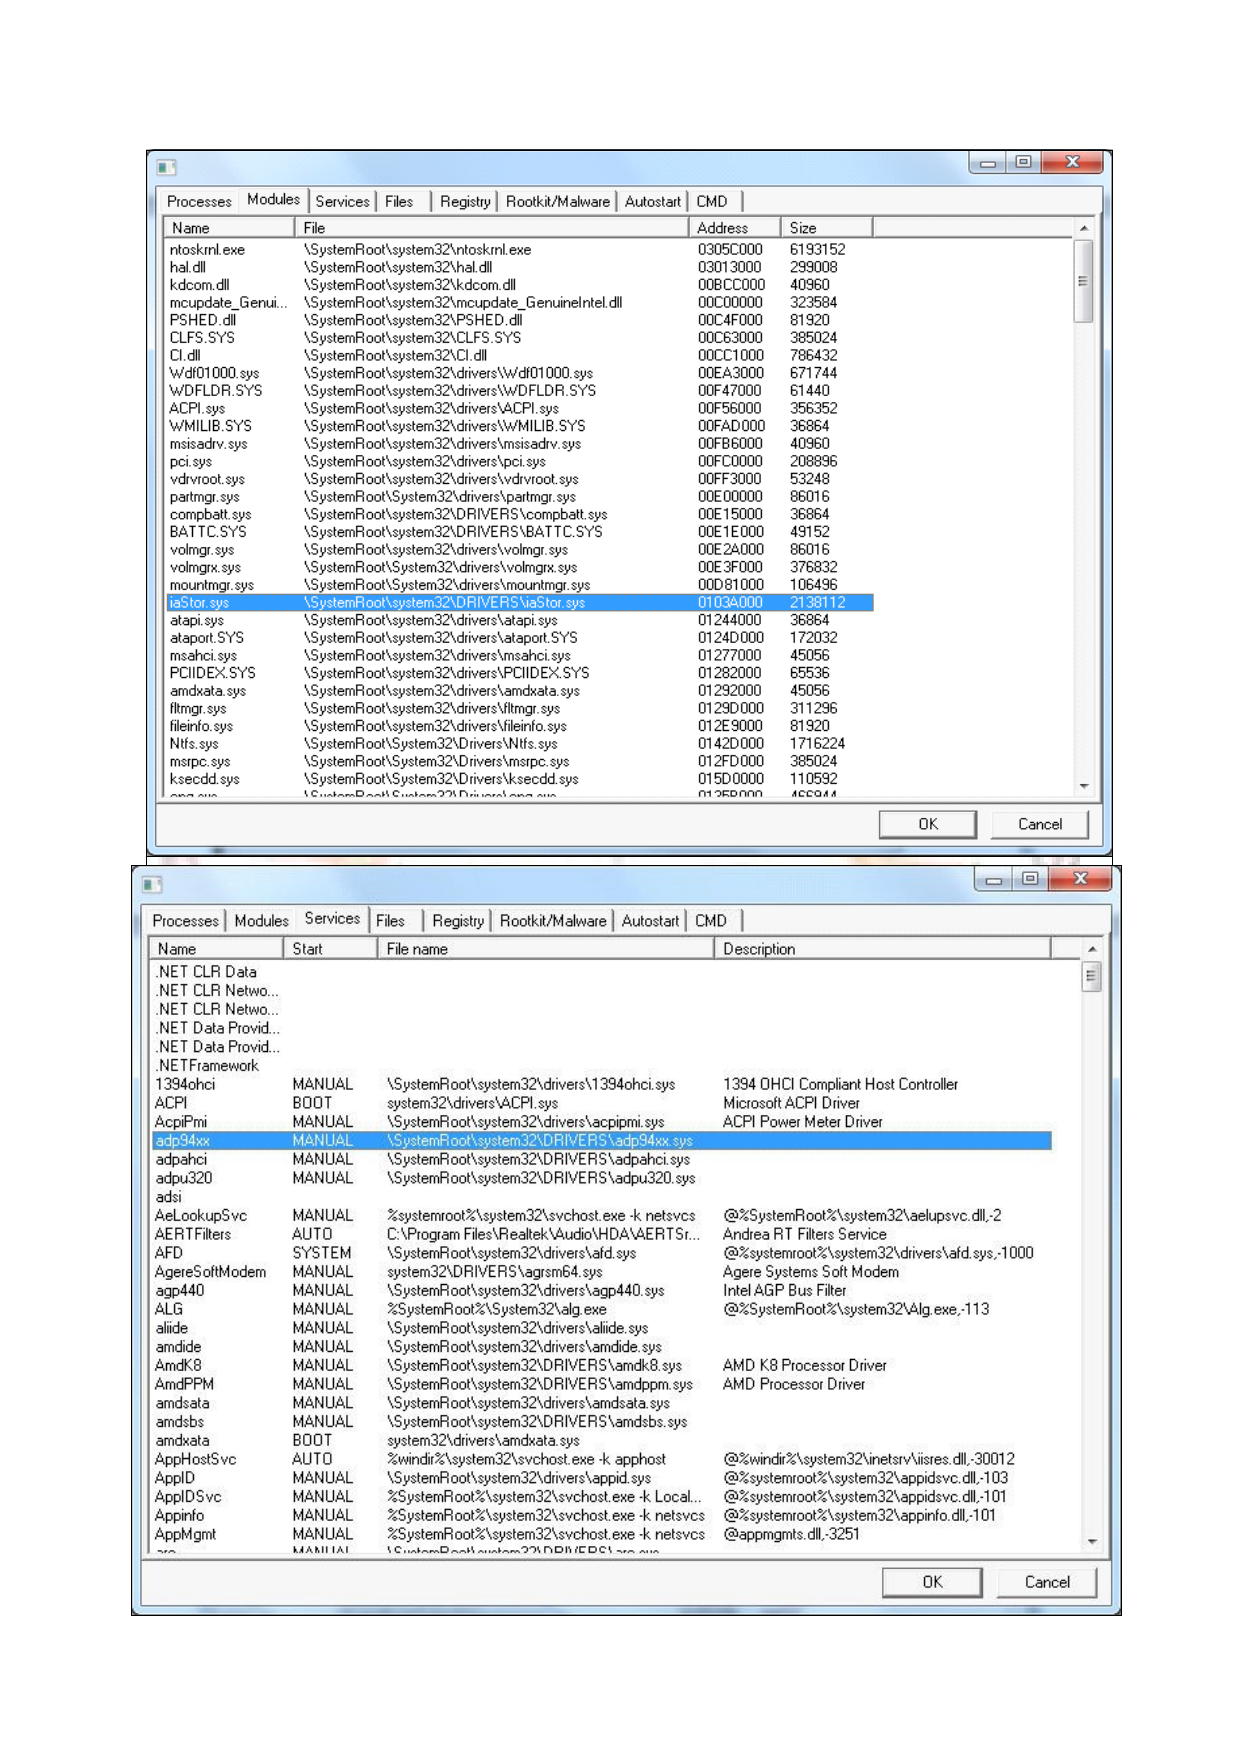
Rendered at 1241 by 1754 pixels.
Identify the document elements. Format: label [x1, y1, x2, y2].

picture [132, 866, 1121, 1615]
picture [147, 857, 1112, 865]
picture [147, 151, 1112, 856]
